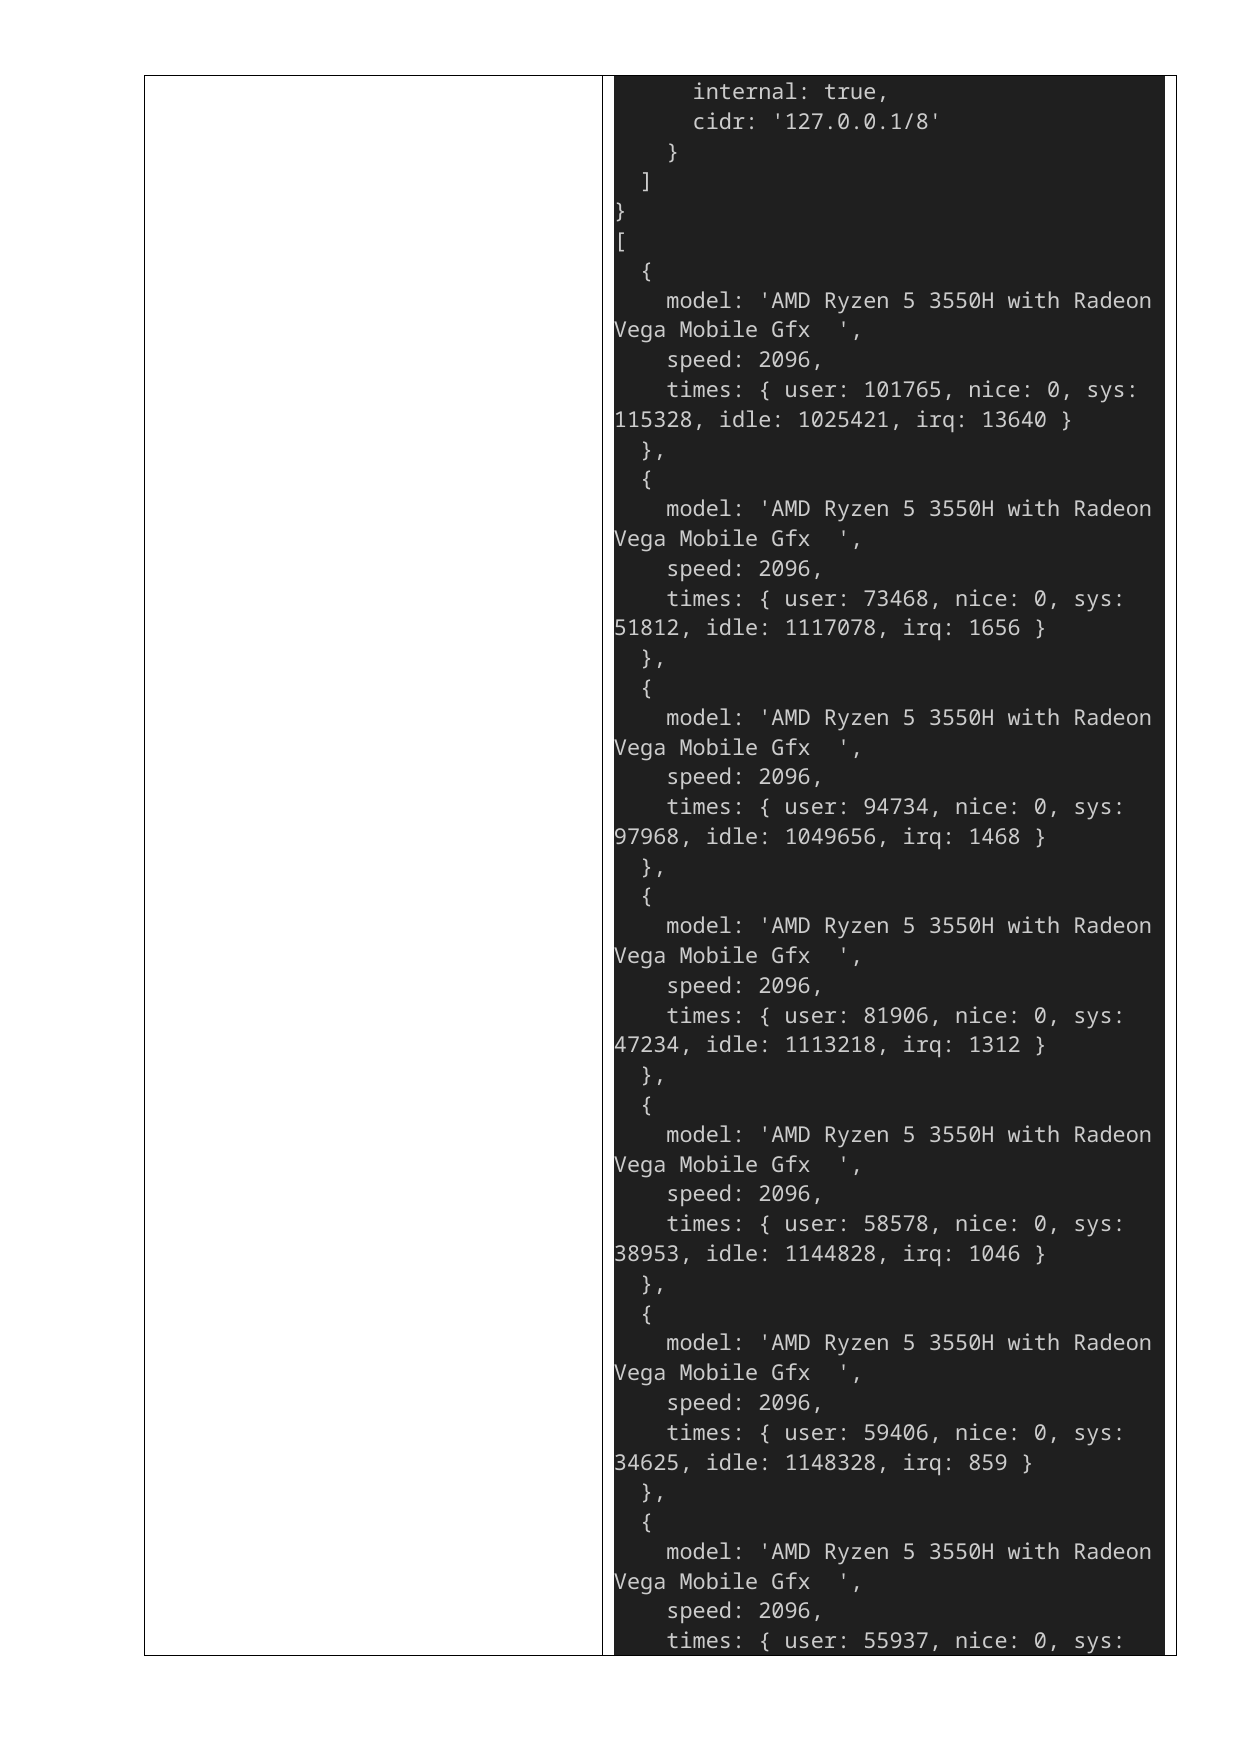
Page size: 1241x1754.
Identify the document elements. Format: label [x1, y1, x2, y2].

table_cell [145, 76, 602, 1655]
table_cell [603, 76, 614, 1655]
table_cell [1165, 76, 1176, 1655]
